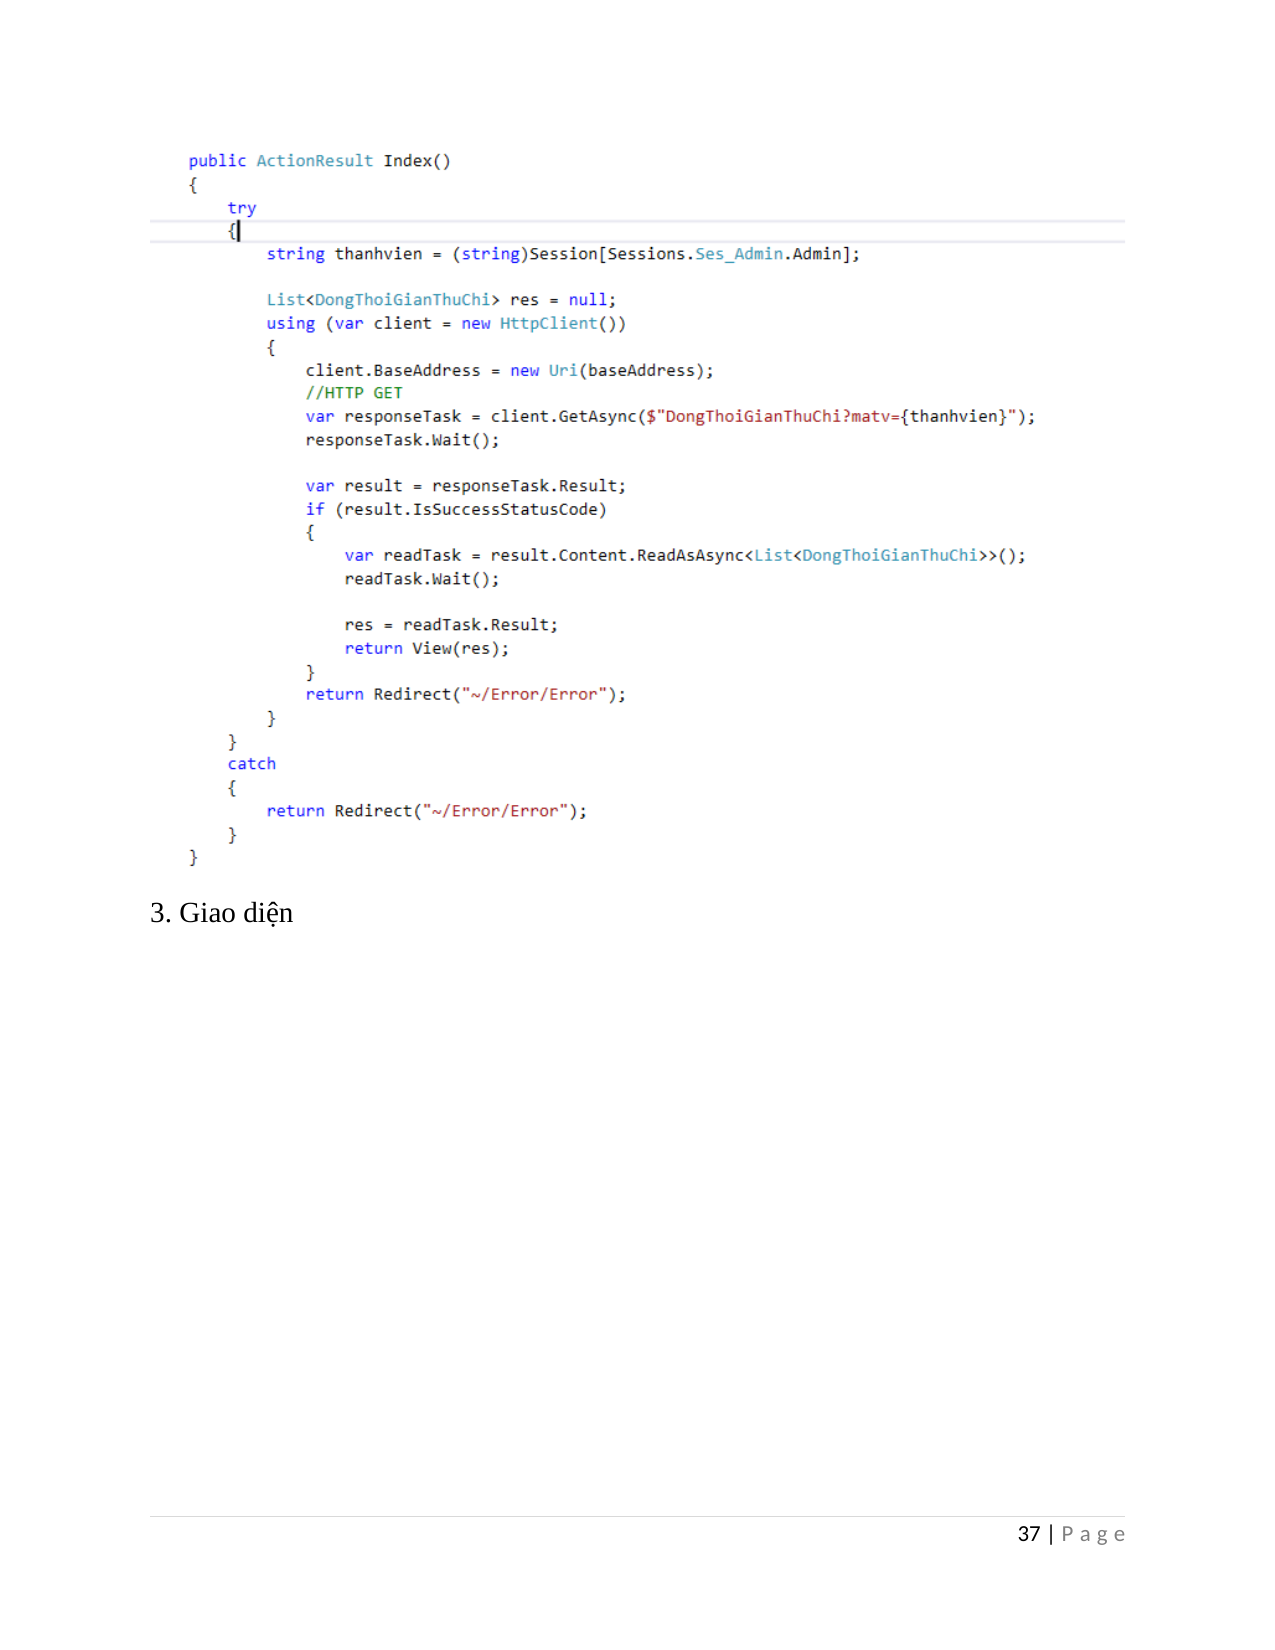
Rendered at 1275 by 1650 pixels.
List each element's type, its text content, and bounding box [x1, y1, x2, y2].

picture [150, 150, 1125, 876]
text 3. Giao diện [150, 895, 1125, 928]
